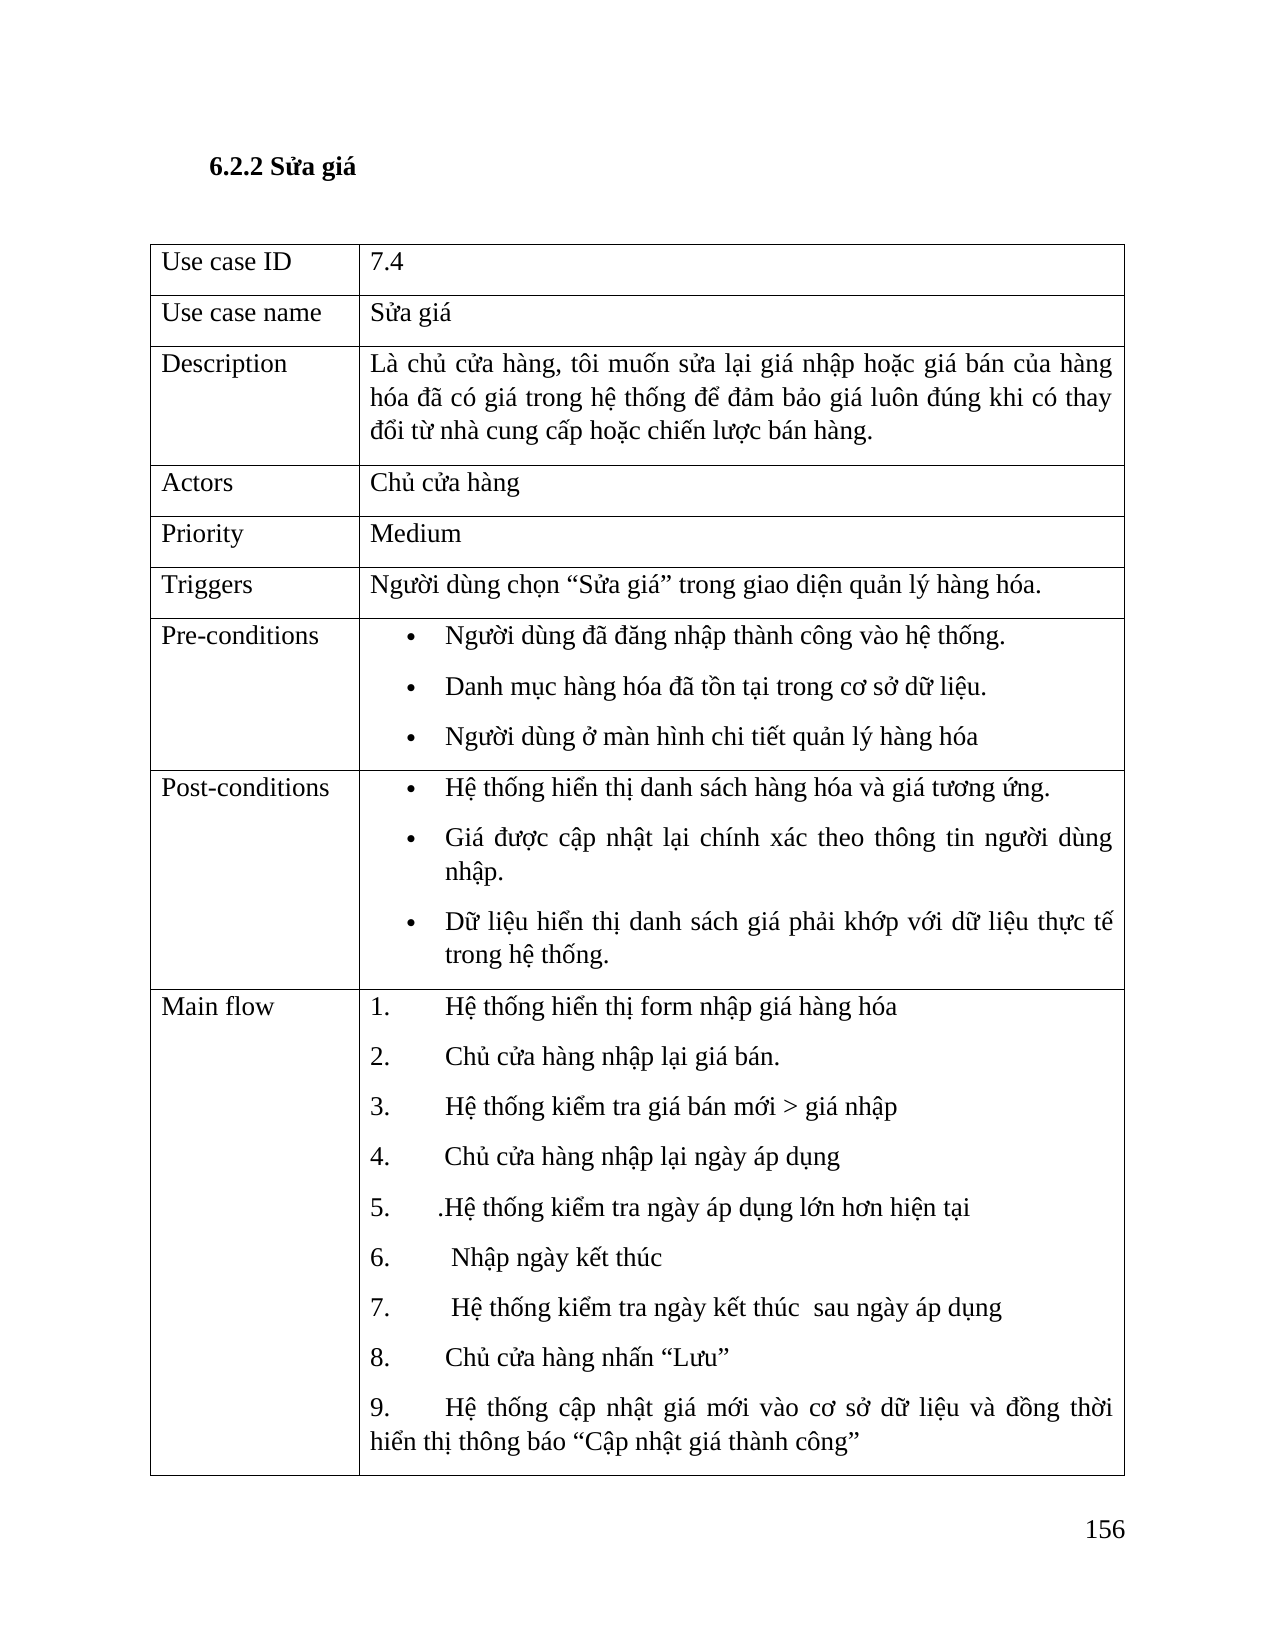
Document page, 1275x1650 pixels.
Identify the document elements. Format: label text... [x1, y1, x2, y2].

subtitle 6.2.2 Sửa giá [209, 150, 1125, 181]
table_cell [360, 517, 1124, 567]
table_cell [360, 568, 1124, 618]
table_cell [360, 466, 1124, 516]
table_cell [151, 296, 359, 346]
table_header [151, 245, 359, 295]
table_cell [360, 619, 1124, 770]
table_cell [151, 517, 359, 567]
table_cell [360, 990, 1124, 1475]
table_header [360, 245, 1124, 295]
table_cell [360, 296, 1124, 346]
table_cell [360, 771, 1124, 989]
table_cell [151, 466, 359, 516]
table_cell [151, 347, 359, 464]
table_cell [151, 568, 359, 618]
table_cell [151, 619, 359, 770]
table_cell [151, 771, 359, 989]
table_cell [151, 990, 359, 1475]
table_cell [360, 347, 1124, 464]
